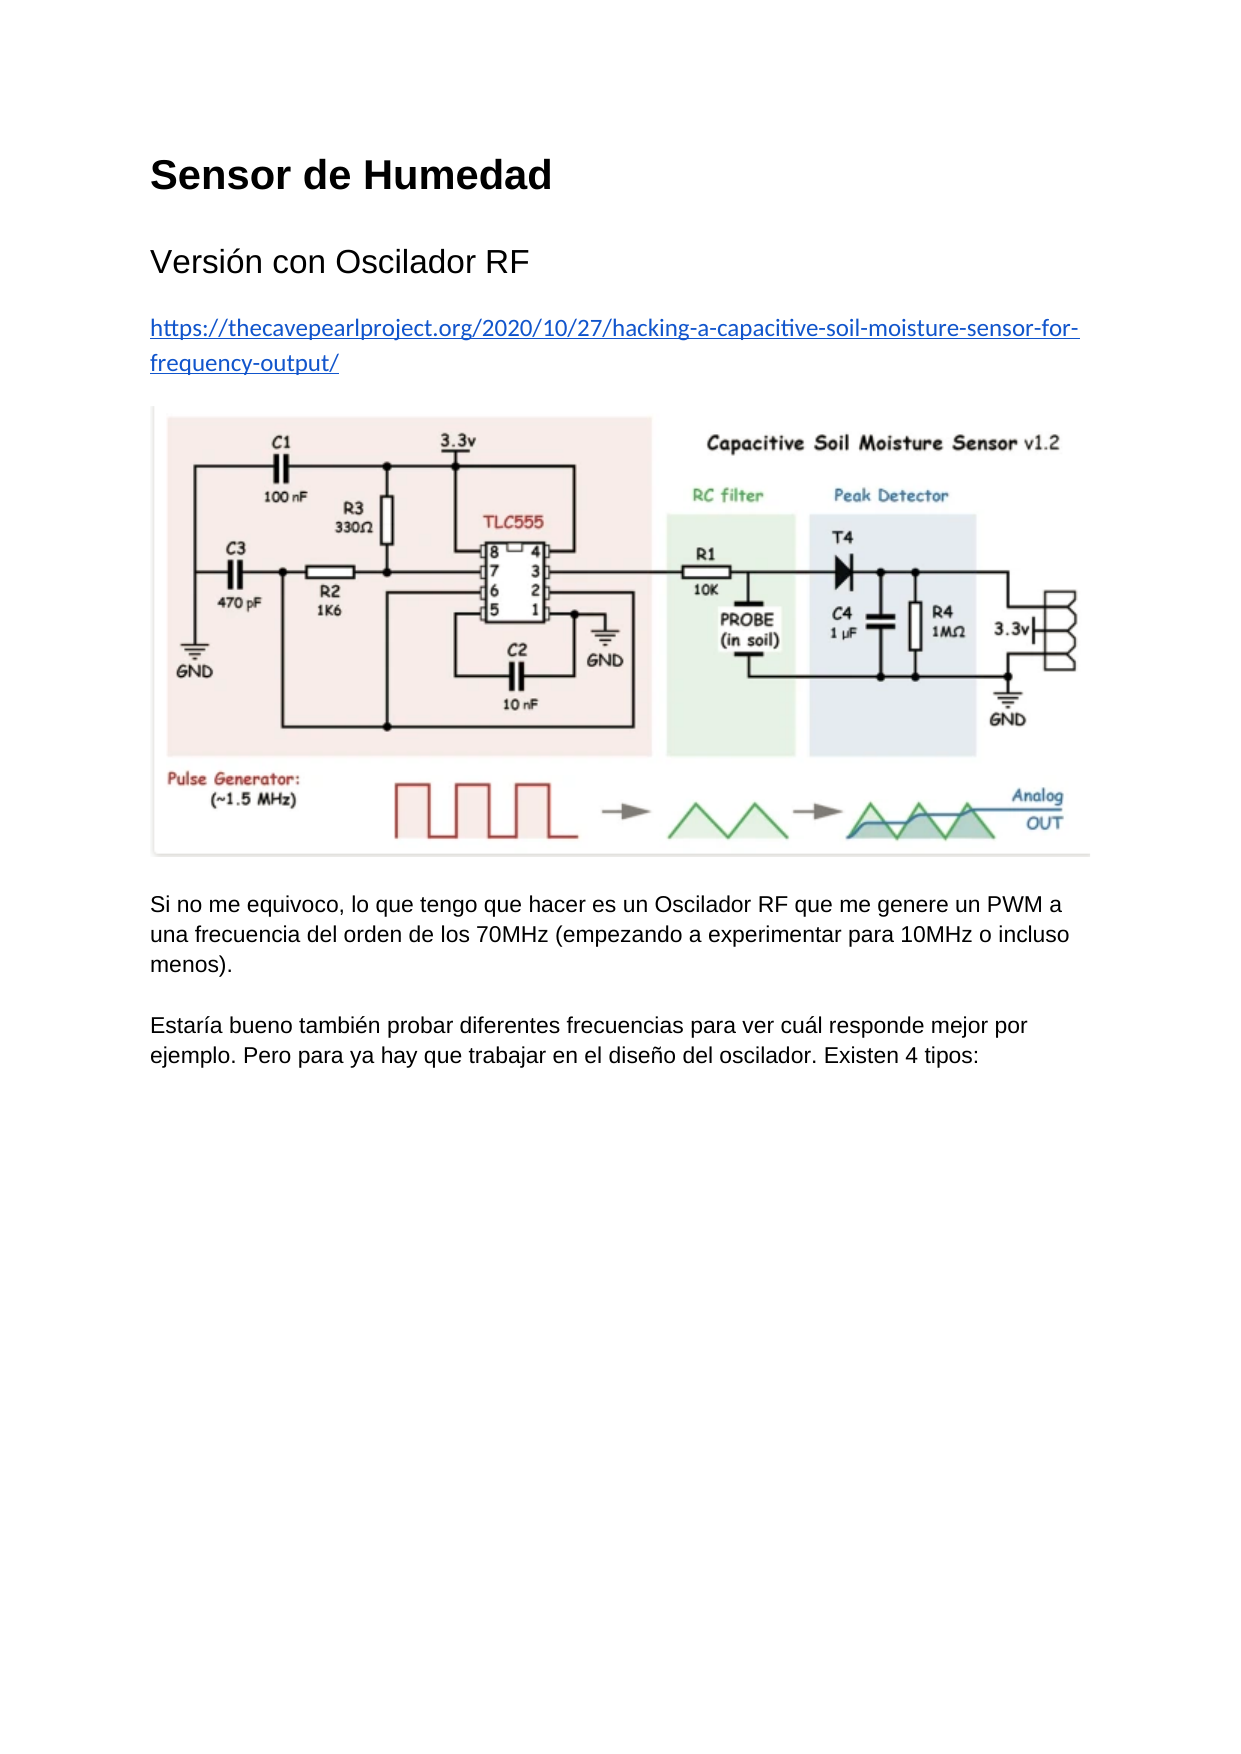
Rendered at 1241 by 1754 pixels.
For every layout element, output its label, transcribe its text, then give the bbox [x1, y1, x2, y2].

subtitle Sensor de Humedad [150, 150, 1090, 198]
title https://thecavepearlproject.org/2020/10/27/hacking-a-capacitive-soil-moisture-sensor-for-frequency-output/ [150, 312, 1090, 377]
text Si no me equivoco, lo que tengo que hacer es un Oscilador RF que me genere un PWM a una frecuencia del orden de los 70MHz (empezando a experimentar para 10MHz o incluso menos). [150, 891, 1090, 978]
subtitle Versión con Oscilador RF [150, 243, 1090, 281]
text Estaría bueno también probar diferentes frecuencias para ver cuál responde mejor por ejemplo. Pero para ya hay que trabajar en el diseño del oscilador. Existen 4 tipos: [150, 1012, 1090, 1068]
picture [150, 406, 1091, 857]
